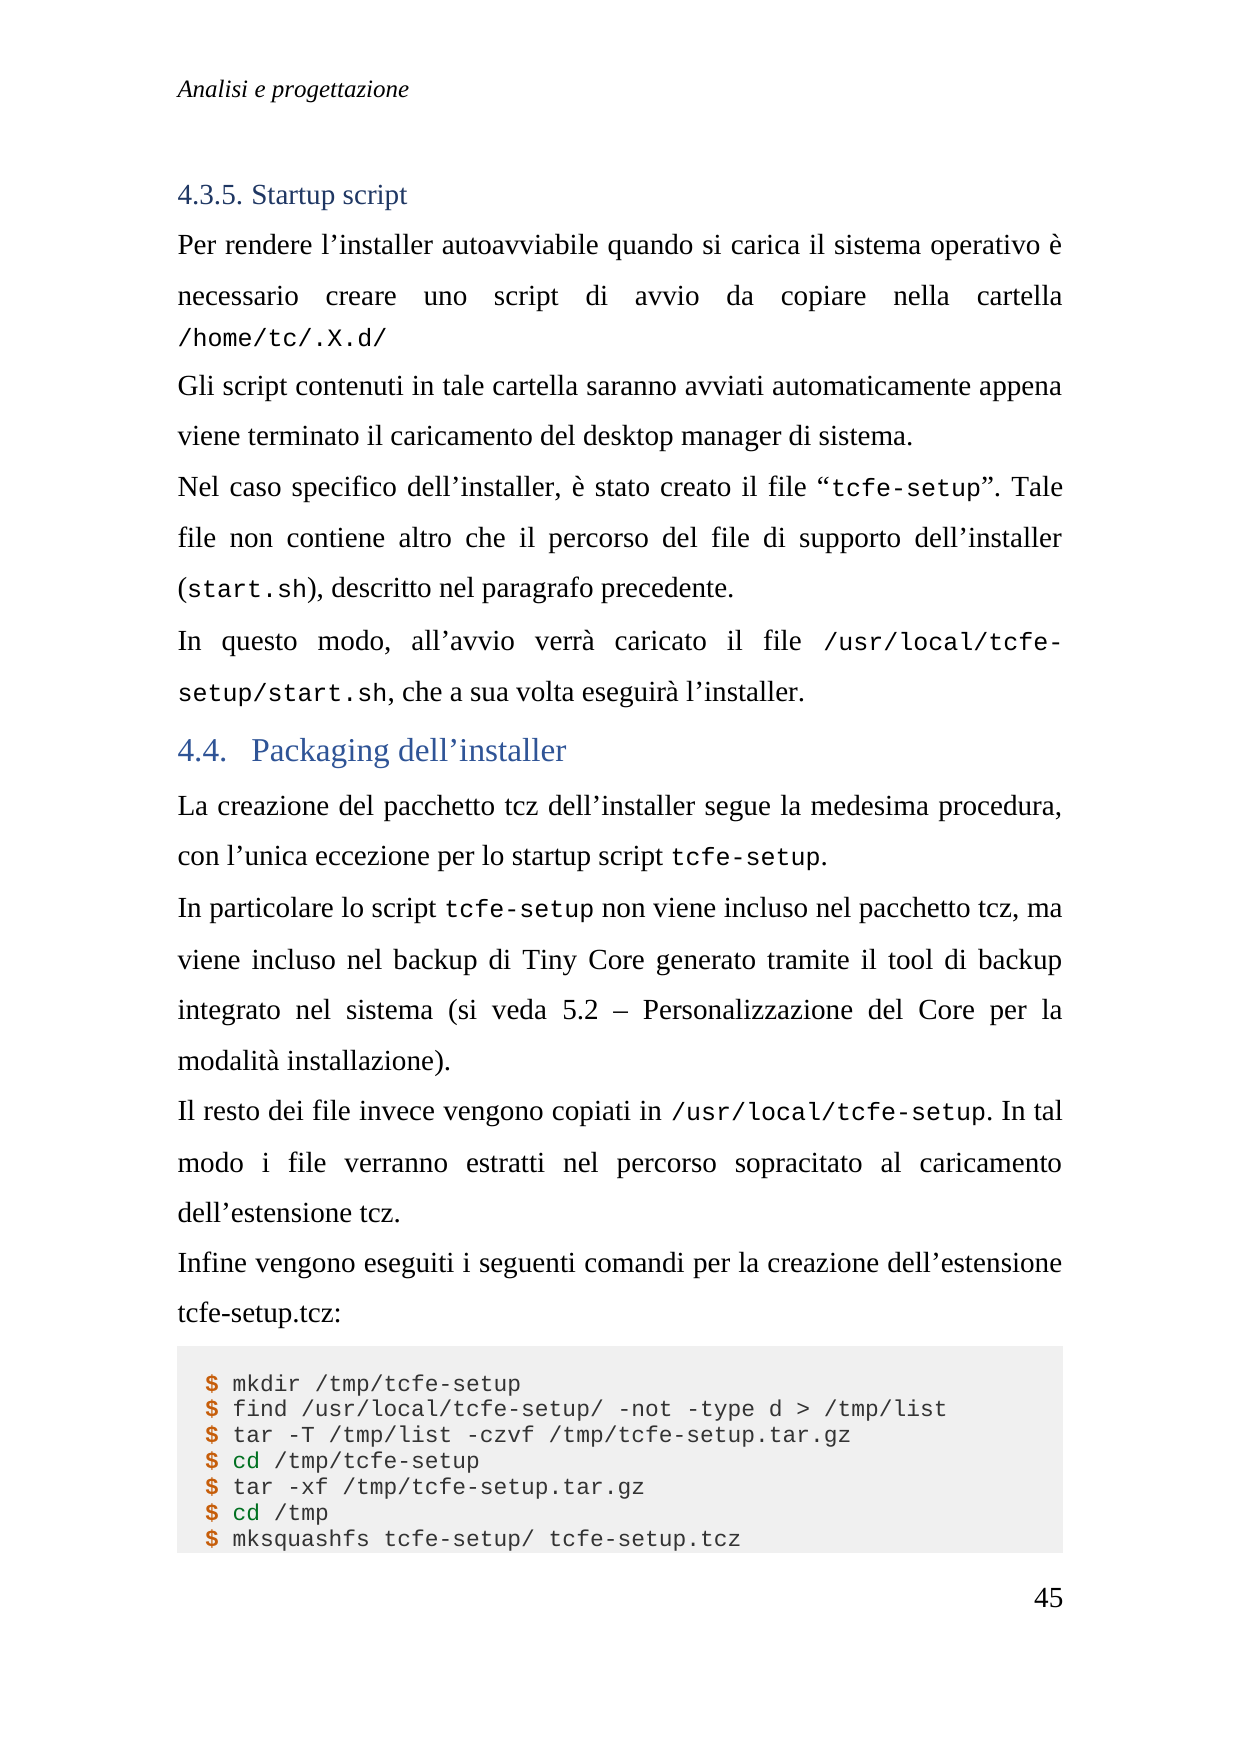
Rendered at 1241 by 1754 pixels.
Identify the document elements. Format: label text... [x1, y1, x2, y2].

text Per rendere l’installer autoavviabile quando si carica il sistema operativo è necessario creare uno script di avvio da copiare nella cartella /home/tc/.X.d/ [177, 227, 1063, 354]
text Nel caso specifico dell’installer, è stato creato il file “tcfe-setup”. Tale file non contiene altro che il percorso del file di supporto dell’installer (start.sh), descritto nel paragrafo precedente. [177, 469, 1063, 605]
text In particolare lo script tcfe-setup non viene incluso nel pacchetto tcz, ma viene incluso nel backup di Tiny Core generato tramite il tool di backup integrato nel sistema (si veda 5.2 – Personalizzazione del Core per la modalità installazione). [177, 891, 1063, 1076]
text $ cd /tmp [177, 1502, 1063, 1527]
text $ mkdir /tmp/tcfe-setup [177, 1372, 1063, 1398]
text $ tar -xf /tmp/tcfe-setup.tar.gz [177, 1476, 1063, 1502]
text $ find /usr/local/tcfe-setup/ -not -type d > /tmp/list [177, 1398, 1063, 1424]
text Gli script contenuti in tale cartella saranno avviati automaticamente appena viene terminato il caricamento del desktop manager di sistema. [177, 368, 1063, 452]
text In questo modo, all’avvio verrà caricato il file /usr/local/tcfe-setup/start.sh, che a sua volta eseguirà l’installer. [177, 623, 1063, 709]
subtitle Packaging dell’installer [177, 731, 1063, 769]
text Il resto dei file invece vengono copiati in /usr/local/tcfe-setup. In tal modo i file verranno estratti nel percorso sopracitato al caricamento dell’estensione tcz. [177, 1093, 1063, 1228]
text $ tar -T /tmp/list -czvf /tmp/tcfe-setup.tar.gz [177, 1424, 1063, 1450]
text La creazione del pacchetto tcz dell’installer segue la medesima procedura, con l’unica eccezione per lo startup script tcfe-setup. [177, 788, 1063, 873]
subtitle Startup script [177, 177, 1063, 211]
text $ mksquashfs tcfe-setup/ tcfe-setup.tcz [177, 1527, 1063, 1553]
text Infine vengono eseguiti i seguenti comandi per la creazione dell’estensione tcfe-setup.tcz: [177, 1245, 1063, 1329]
text $ cd /tmp/tcfe-setup [177, 1450, 1063, 1476]
